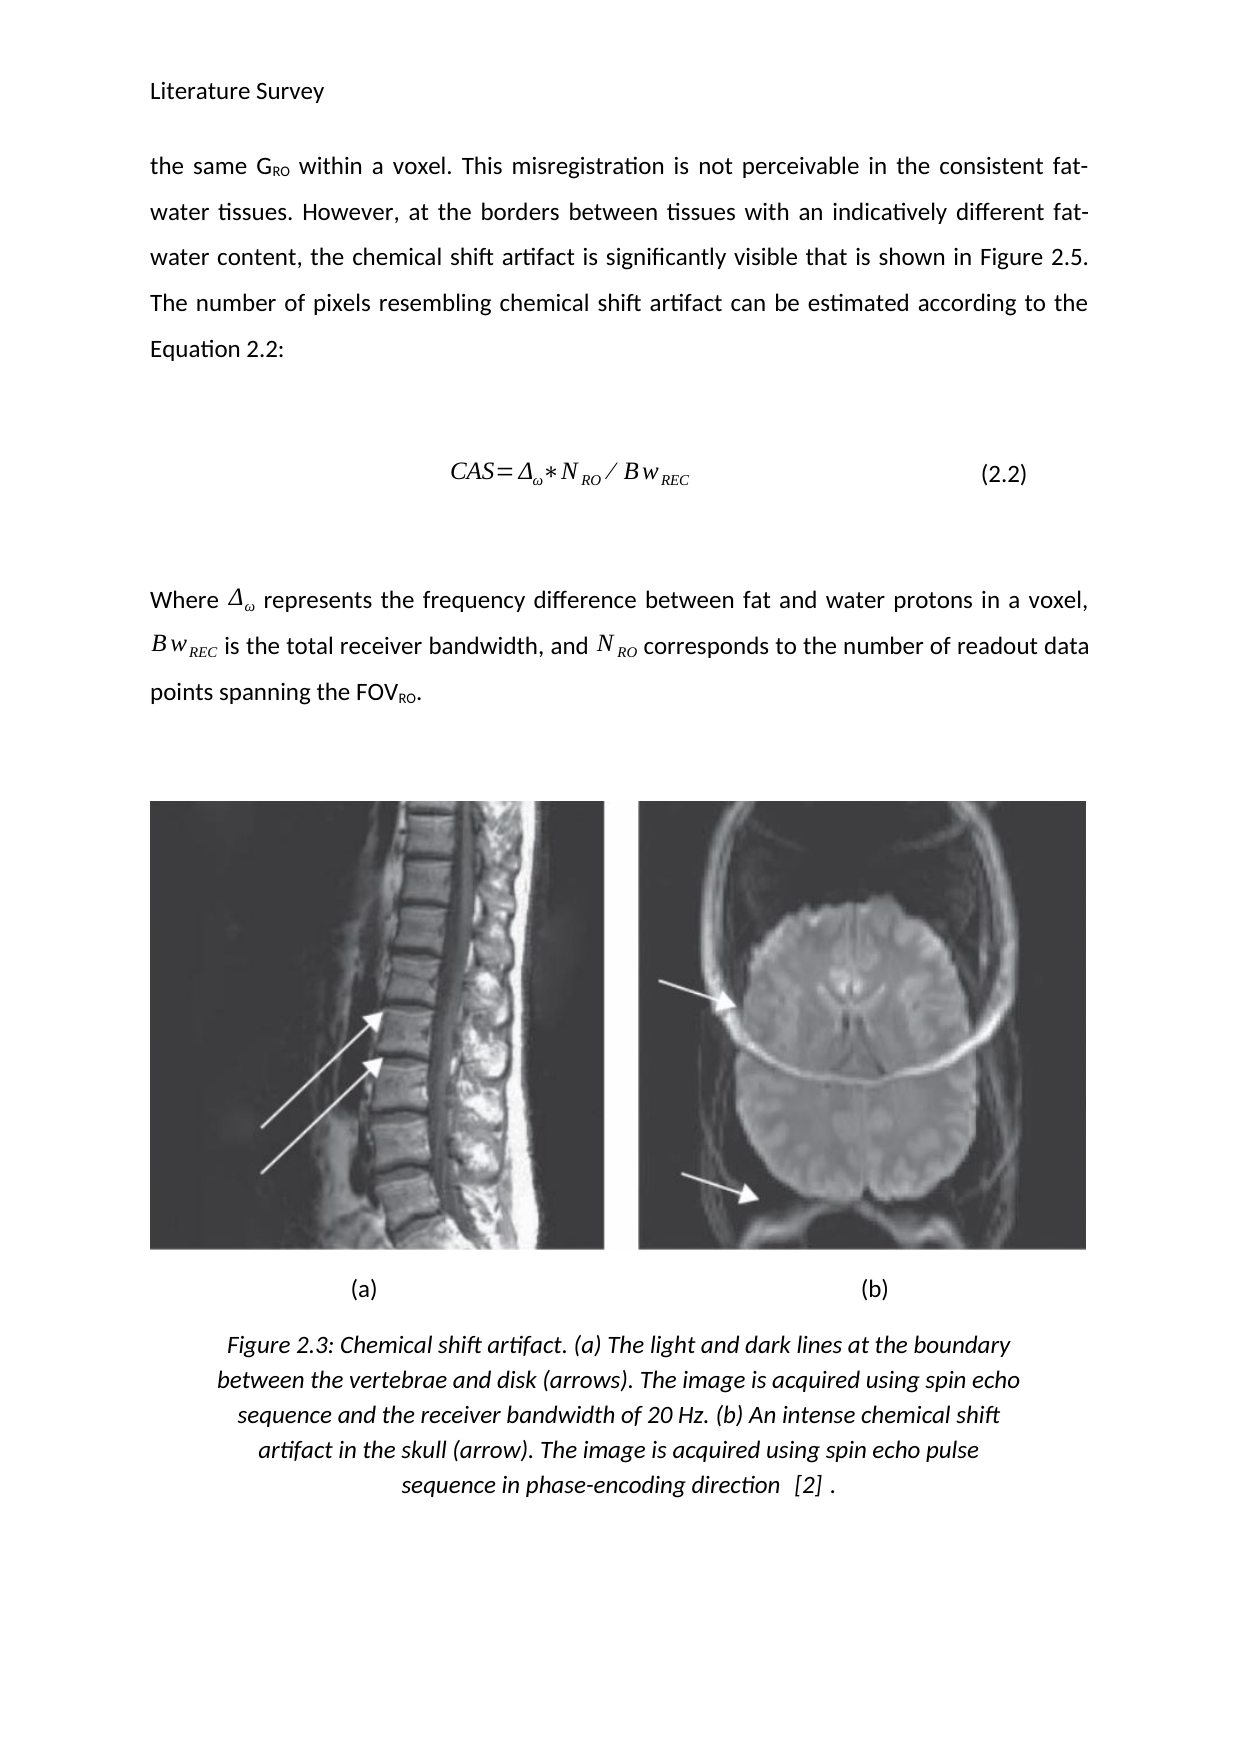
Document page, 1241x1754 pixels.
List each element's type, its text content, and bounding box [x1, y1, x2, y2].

picture [150, 801, 1086, 1250]
text Figure ‎2.3: Chemical shift artifact. (a) The light and dark lines at the boundary between the vertebrae and disk (arrows). The image is acquired using spin echo sequence and the receiver bandwidth of 20 Hz. (b) An intense chemical shift artifact in the skull (arrow). The image is acquired using spin echo pulse sequence in phase-encoding direction . [209, 1329, 1031, 1499]
text (2.2) [450, 458, 1090, 489]
text Where represents the frequency difference between fat and water protons in a voxel, is the total receiver bandwidth, and corresponds to the number of readout data points spanning the FOVRO. [150, 583, 1090, 707]
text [150, 150, 1090, 363]
